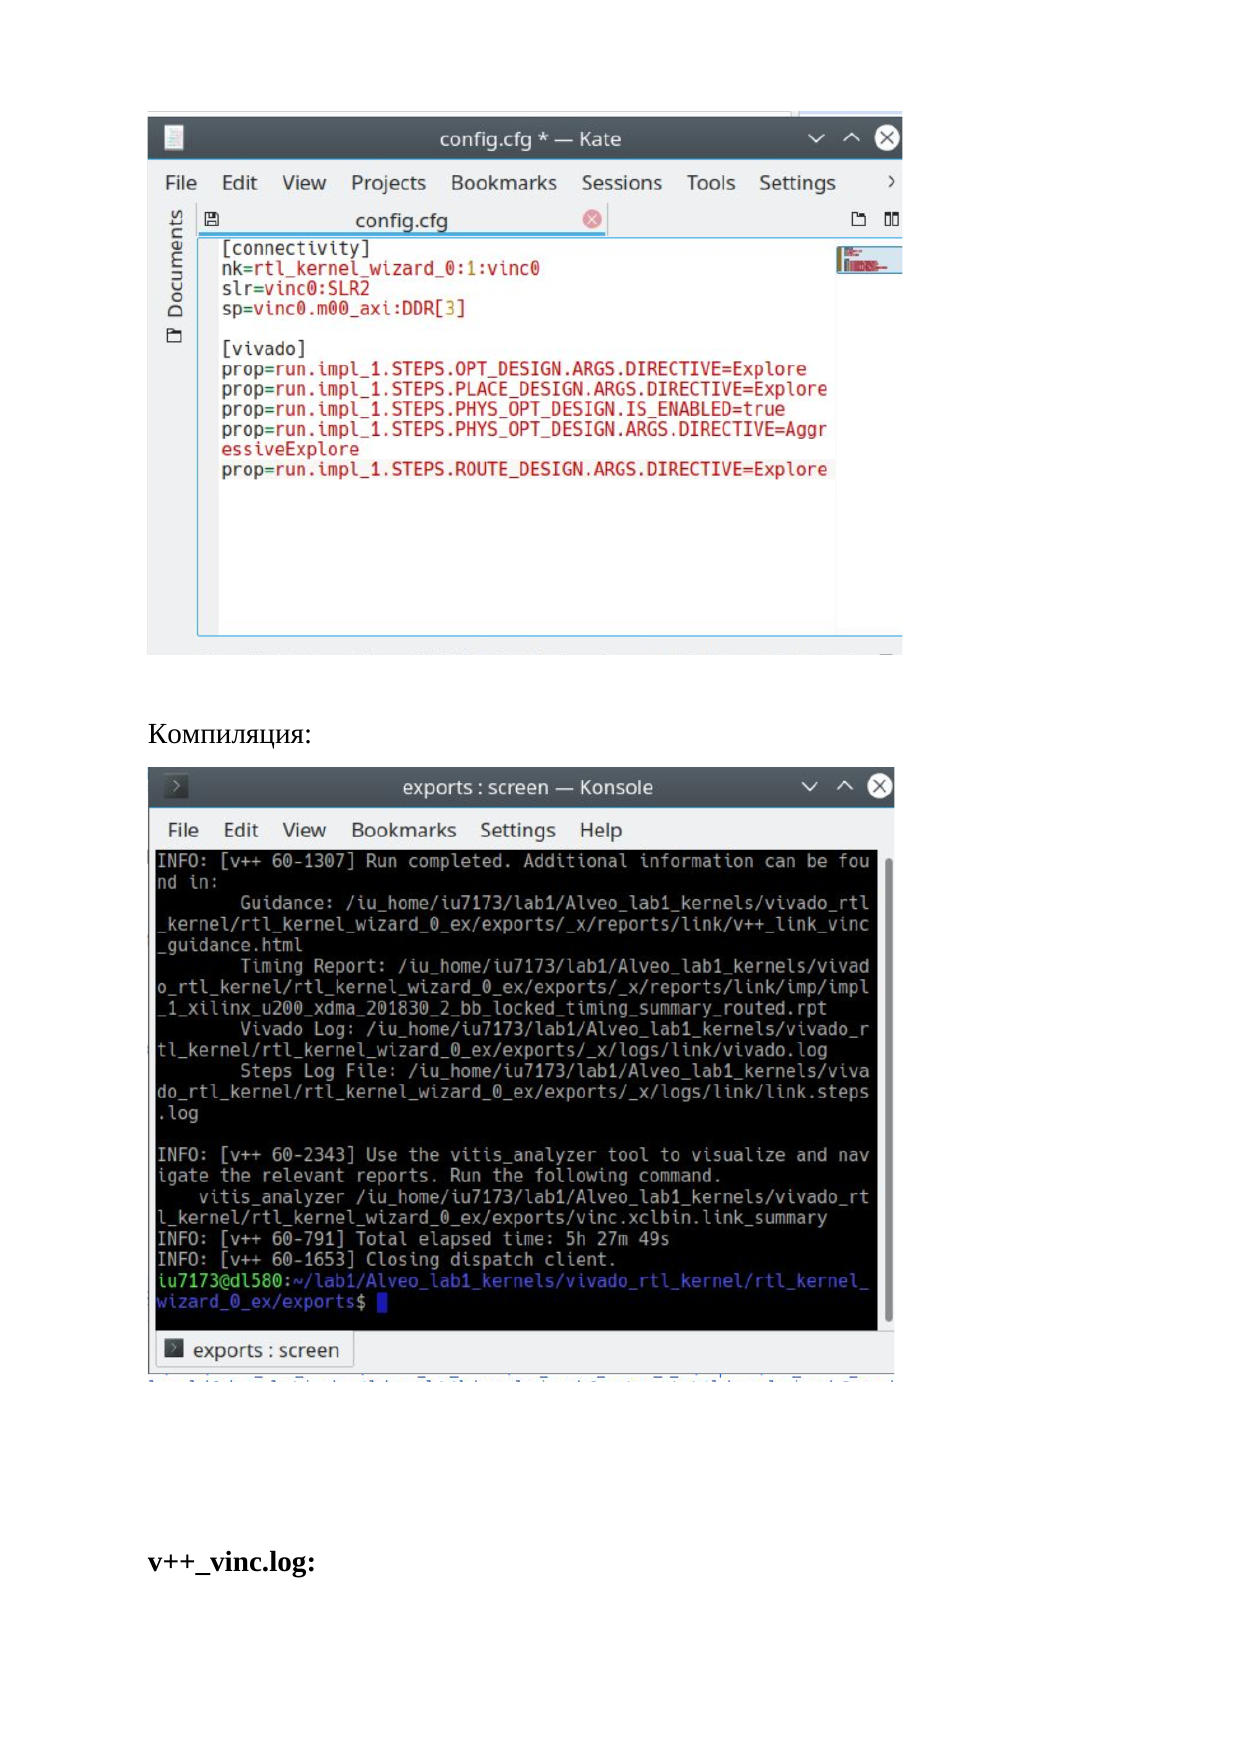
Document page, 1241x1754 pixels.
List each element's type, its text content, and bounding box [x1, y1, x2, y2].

picture [147, 767, 895, 1382]
picture [147, 111, 903, 655]
text Компиляция: [148, 717, 1181, 750]
text v++_vinc.log: [148, 1544, 1181, 1578]
